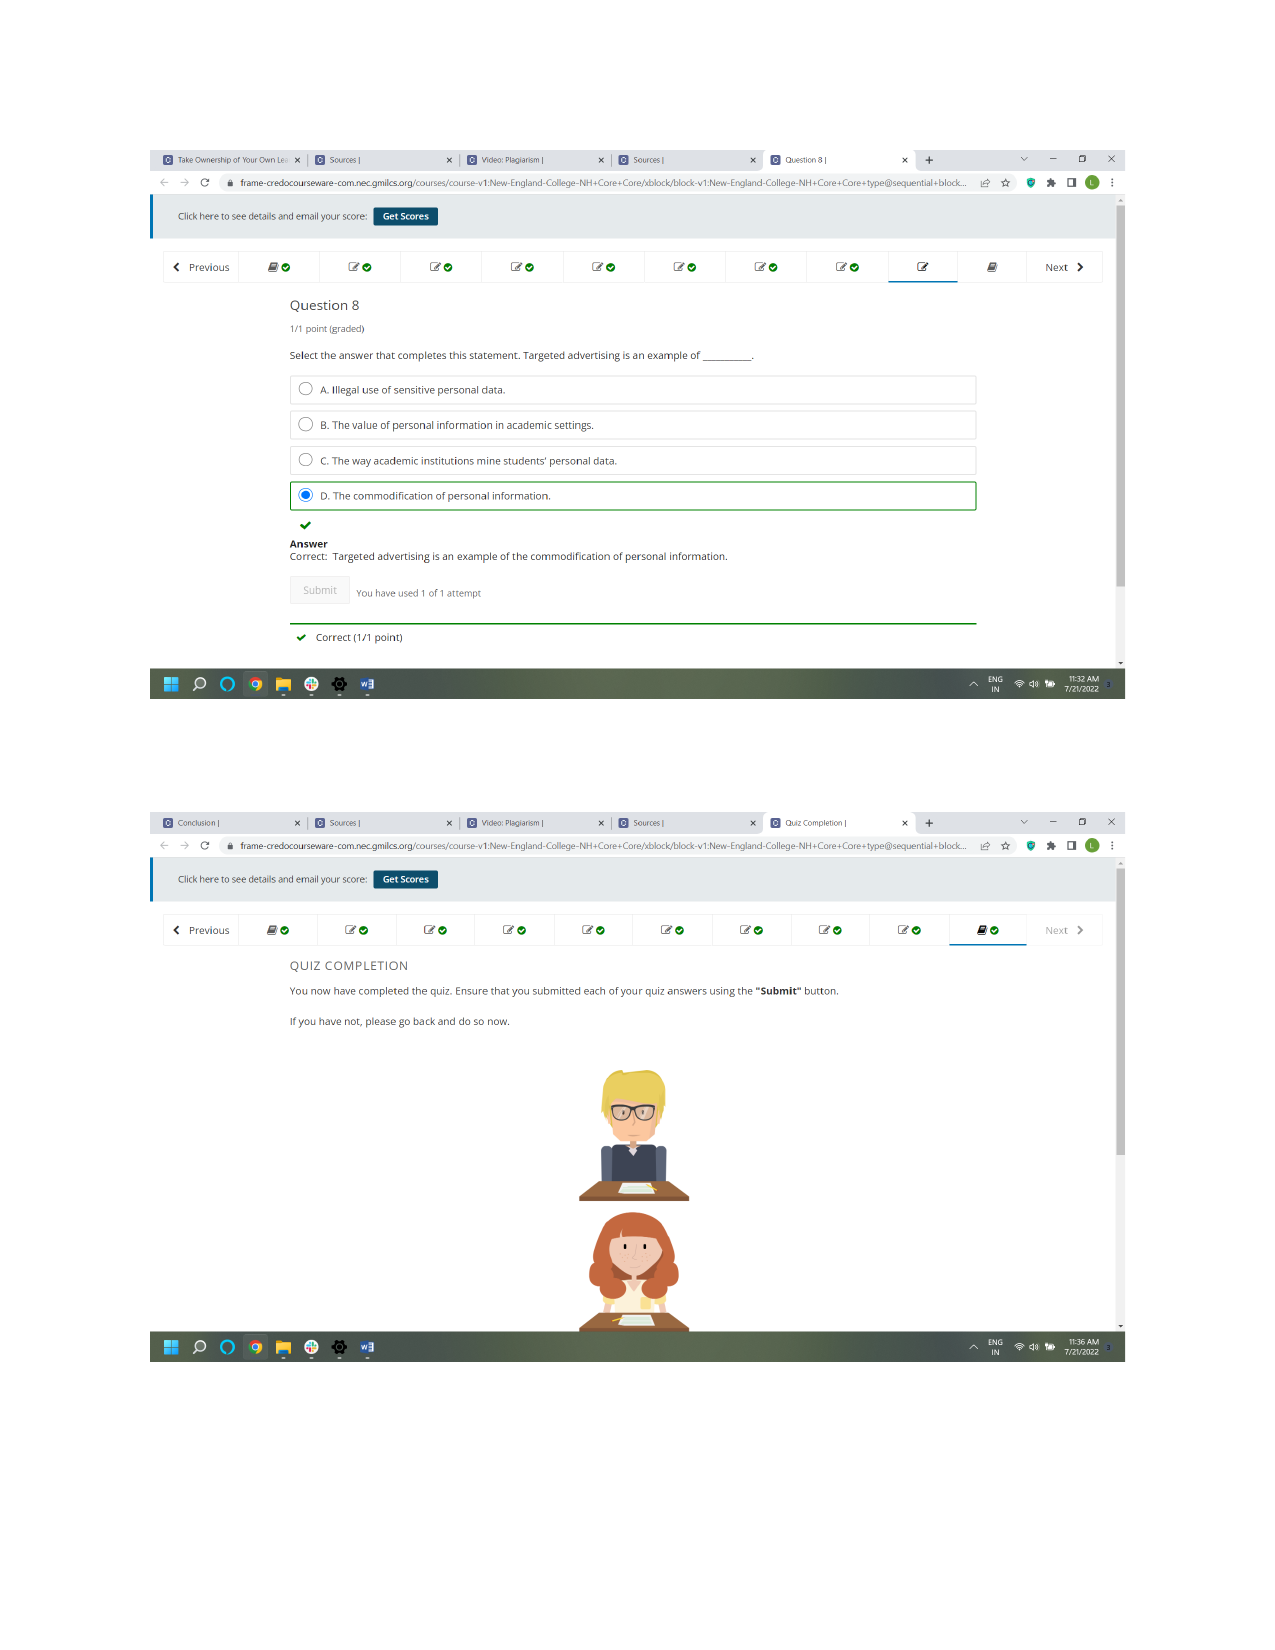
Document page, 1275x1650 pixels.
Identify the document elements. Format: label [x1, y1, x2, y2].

picture [150, 150, 1125, 699]
picture [150, 812, 1125, 1362]
